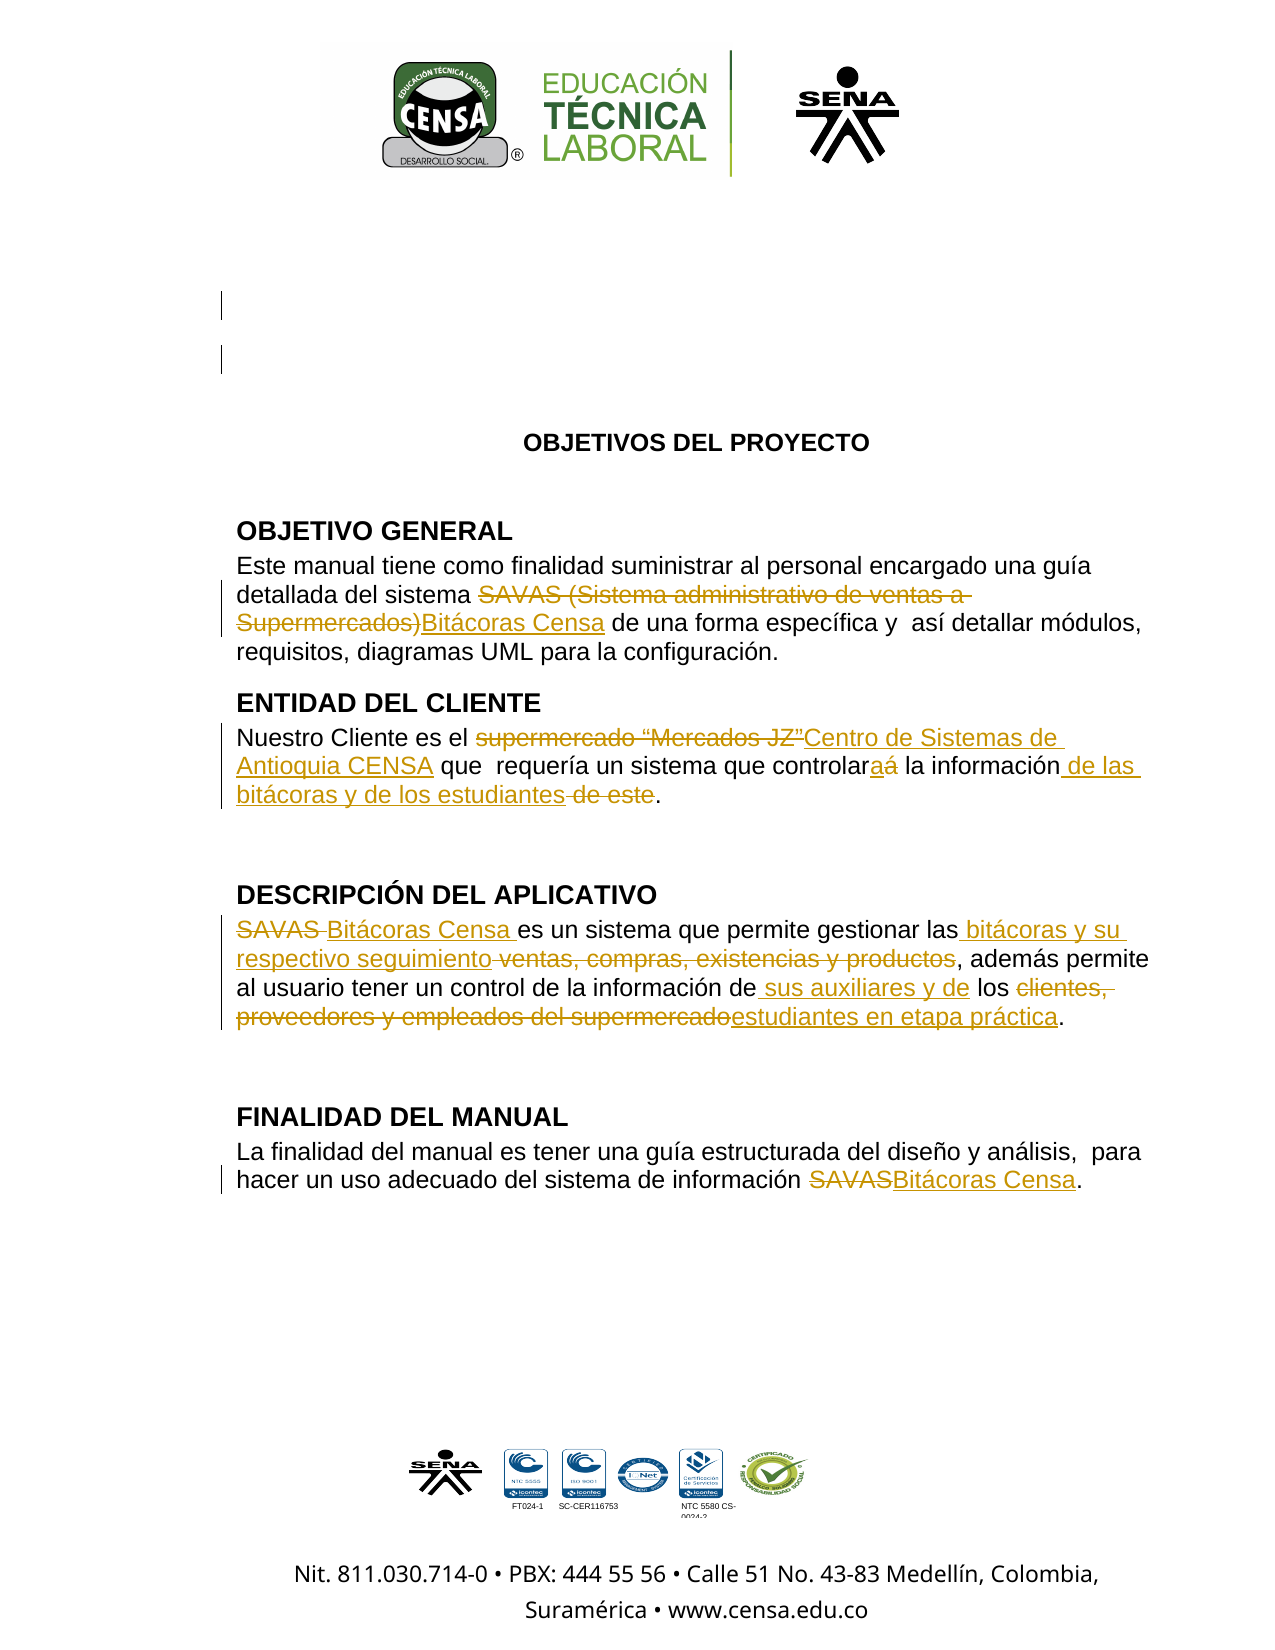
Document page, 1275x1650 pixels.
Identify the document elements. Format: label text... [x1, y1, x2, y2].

picture [673, 1446, 729, 1501]
text Nuestro Cliente es el que requería un sistema que controlar la información. [236, 723, 1157, 809]
subtitle OBJETIVOS DEL PROYECTO [236, 428, 1157, 457]
subtitle FINALIDAD DEL MANUAL [236, 1101, 1157, 1132]
picture [320, 42, 733, 180]
subtitle DESCRIPCIÓN DEL APLICATIVO [236, 879, 1157, 911]
picture [615, 1454, 671, 1494]
picture [789, 59, 906, 171]
picture [732, 1446, 815, 1501]
picture [498, 1446, 554, 1501]
picture [404, 1446, 487, 1499]
picture [556, 1446, 612, 1501]
subtitle OBJETIVO GENERAL [236, 515, 1157, 546]
text es un sistema que permite gestionar las, además permite al usuario tener un control de la información de los . [236, 915, 1157, 1030]
text La finalidad del manual es tener una guía estructurada del diseño y análisis, para hacer un uso adecuado del sistema de información . [236, 1137, 1157, 1194]
subtitle ENTIDAD DEL CLIENTE [236, 687, 1157, 718]
text Este manual tiene como finalidad suministrar al personal encargado una guía detallada del sistema de una forma específica y así detallar módulos, requisitos, diagramas UML para la configuración. [236, 551, 1157, 666]
